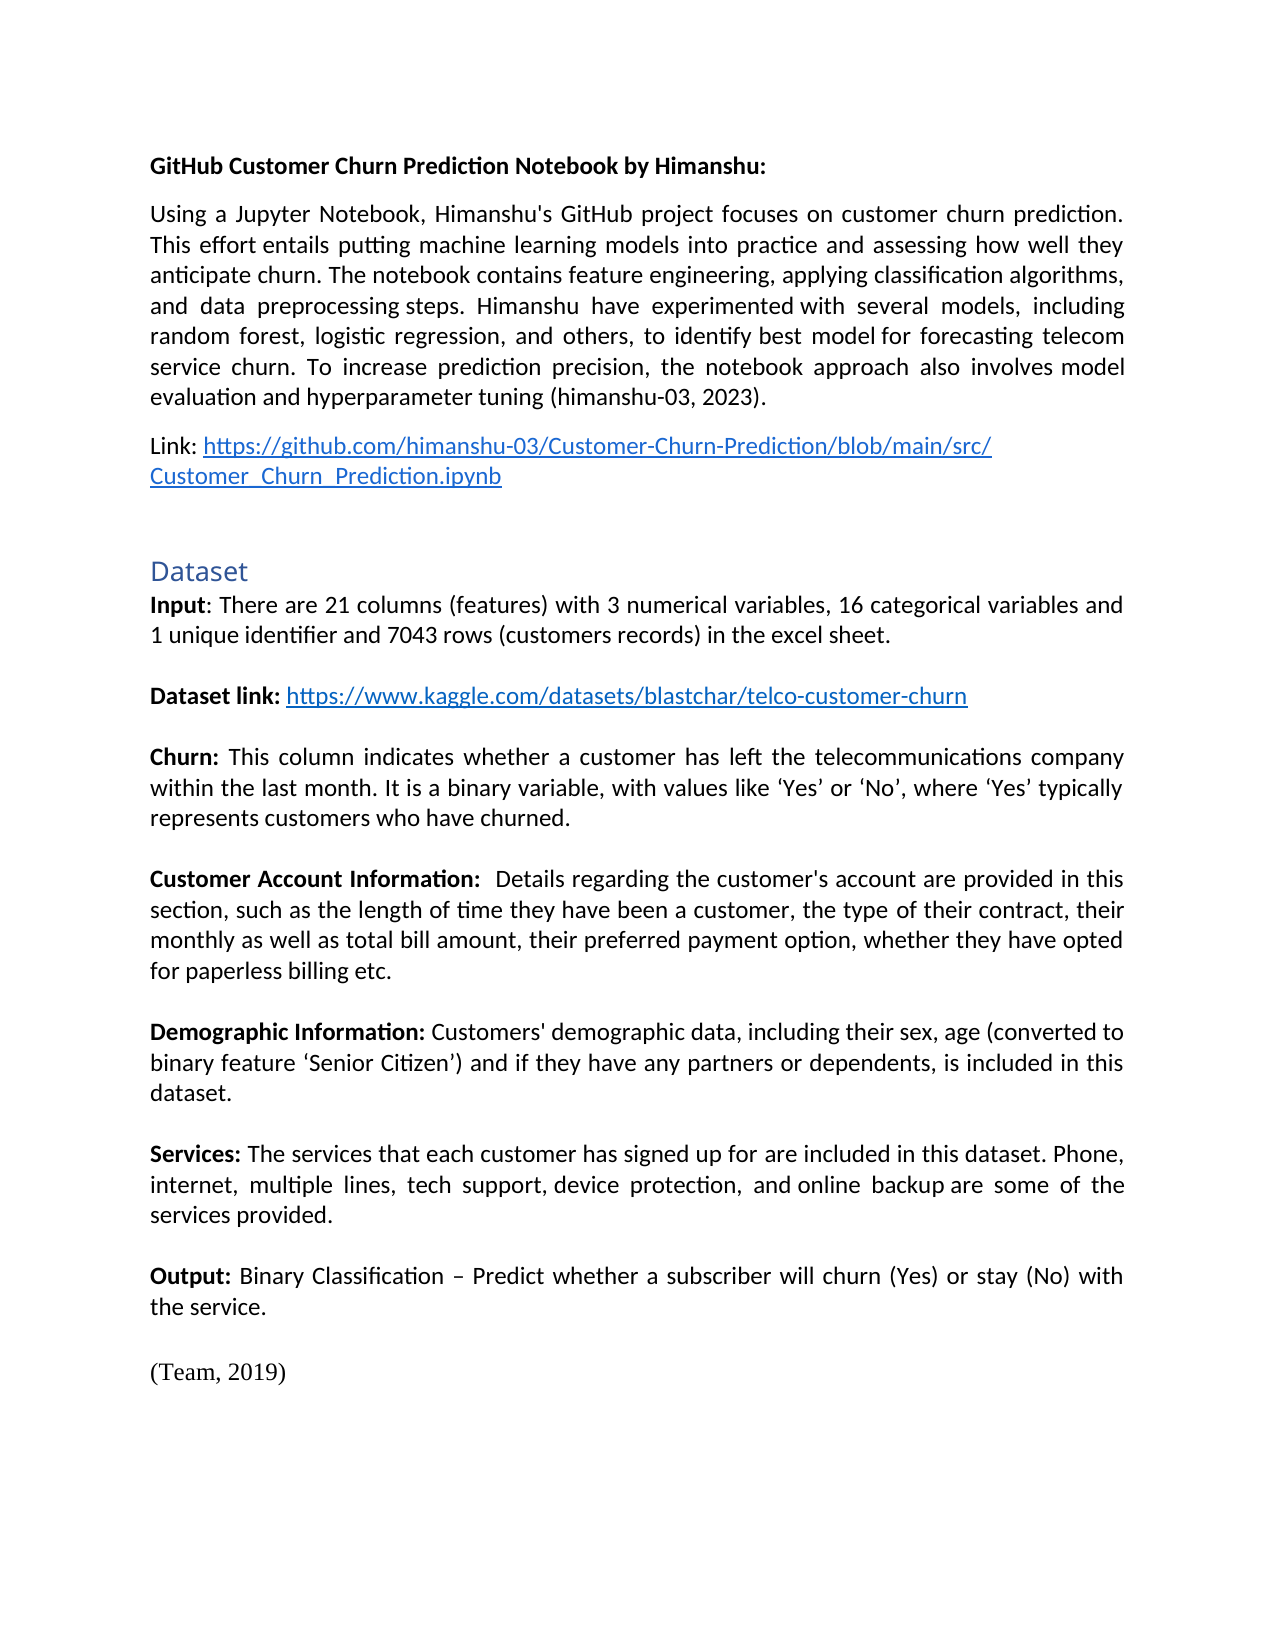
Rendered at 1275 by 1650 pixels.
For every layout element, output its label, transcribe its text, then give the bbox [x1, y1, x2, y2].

list Link: https://github.com/himanshu-03/Customer-Churn-Prediction/blob/main/src/Customer_Churn_Prediction.ipynb [502, 430, 1125, 491]
text Customer Account Information: Details regarding the customer's account are provided in this section, such as the length of time they have been a customer, the type of their contract, their monthly as well as total bill amount, their preferred payment option, whether they have opted for paperless billing etc. [150, 864, 1125, 986]
text Output: Binary Classification – Predict whether a subscriber will churn (Yes) or stay (No) with the service. [150, 1260, 1125, 1321]
list Using a Jupyter Notebook, Himanshu's GitHub project focuses on customer churn prediction. This effort entails putting machine learning models into practice and assessing how well they anticipate churn. The notebook contains feature engineering, applying classification algorithms, and data preprocessing steps. Himanshu have experimented with several models, including random forest, logistic regression, and others, to identify best model for forecasting telecom service churn. To increase prediction precision, the notebook approach also involves model evaluation and hyperparameter tuning. [150, 198, 1125, 412]
text Churn: This column indicates whether a customer has left the telecommunications company within the last month. It is a binary variable, with values like ‘Yes’ or ‘No’, where ‘Yes’ typically represents customers who have churned. [150, 742, 1125, 833]
text Input: There are 21 columns (features) with 3 numerical variables, 16 categorical variables and 1 unique identifier and 7043 rows (customers records) in the excel sheet. [150, 589, 1125, 650]
subtitle Dataset [150, 552, 1125, 589]
text Services: The services that each customer has signed up for are included in this dataset. Phone, internet, multiple lines, tech support, device protection, and online backup are some of the services provided. [150, 1138, 1125, 1230]
text GitHub Customer Churn Prediction Notebook by Himanshu: [75, 150, 1125, 181]
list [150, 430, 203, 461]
text Dataset link: https://www.kaggle.com/datasets/blastchar/telco-customer-churn [150, 681, 1125, 711]
text Demographic Information: Customers' demographic data, including their sex, age (converted to binary feature ‘Senior Citizen’) and if they have any partners or dependents, is included in this dataset. [150, 1016, 1125, 1108]
